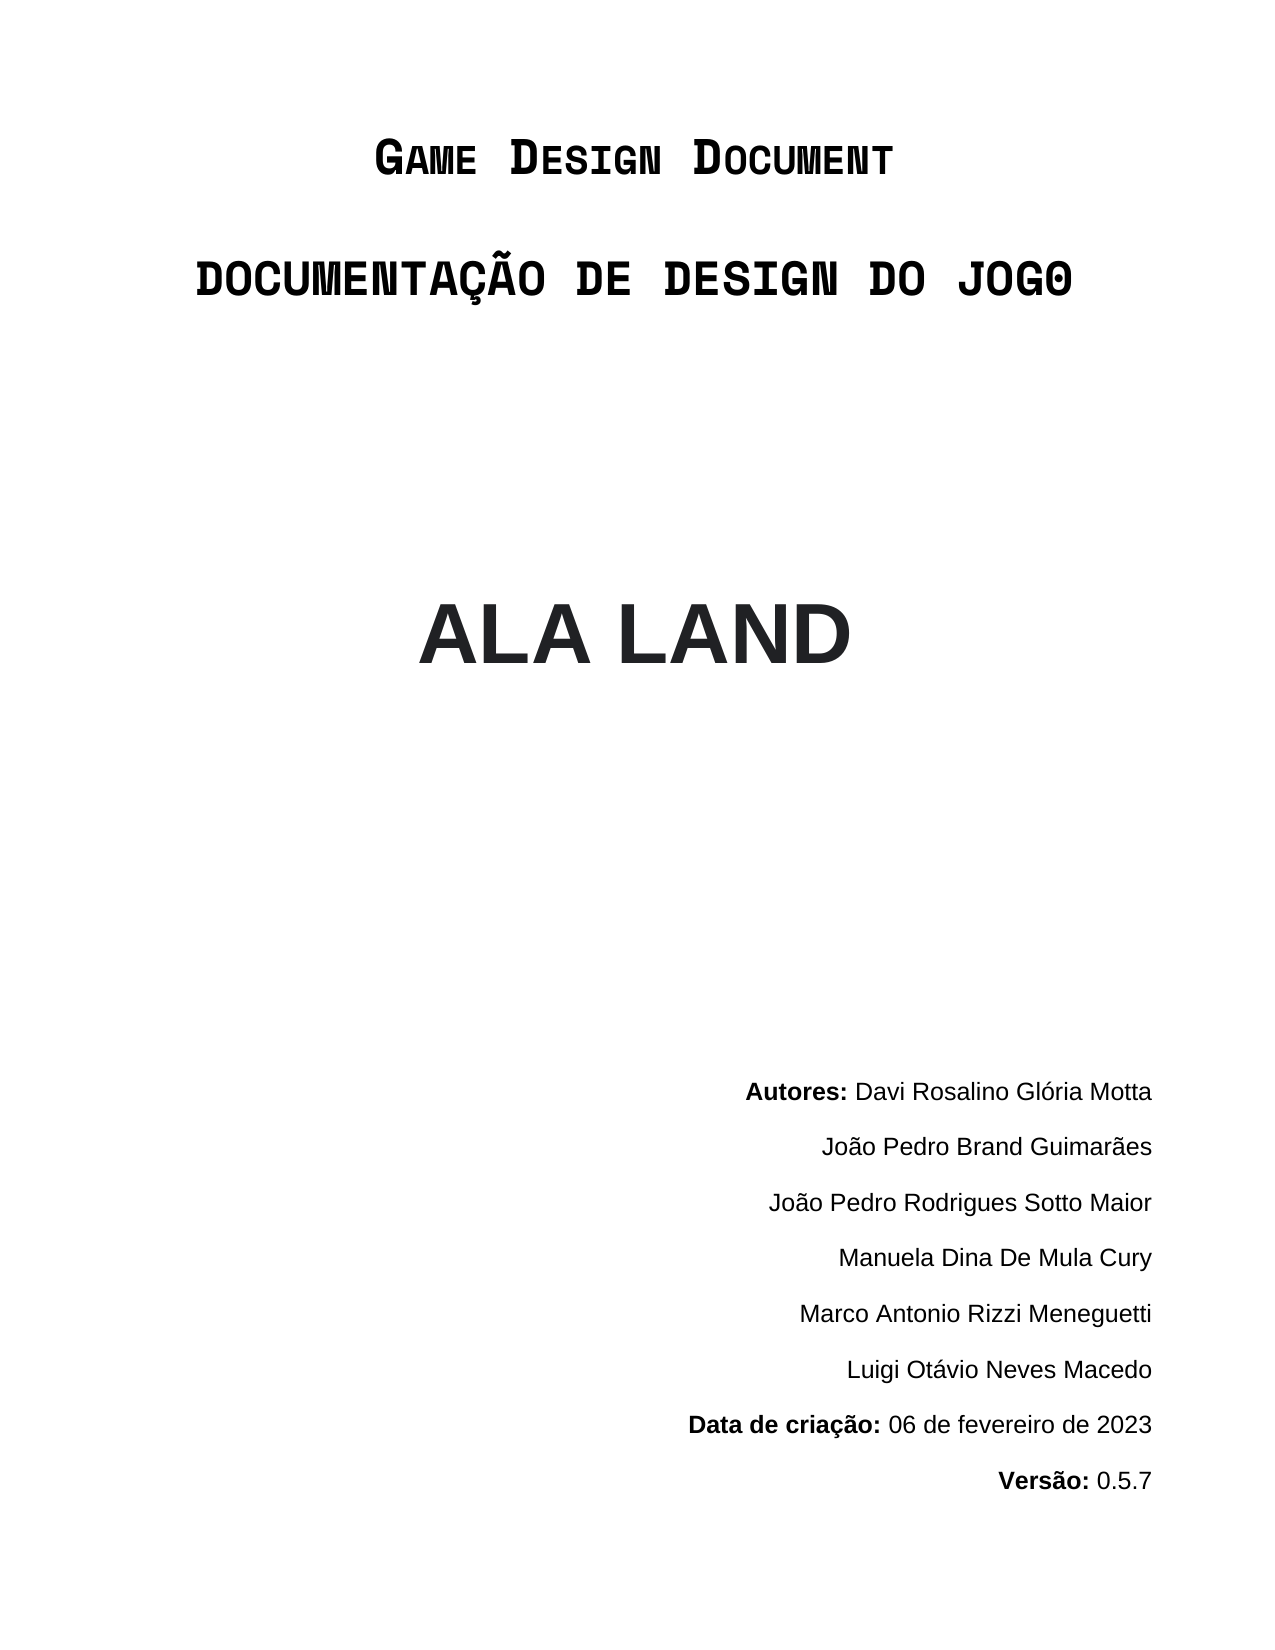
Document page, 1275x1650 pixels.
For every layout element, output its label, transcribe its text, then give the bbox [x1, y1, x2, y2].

text Autores: Davi Rosalino Glória Motta [268, 1076, 1152, 1105]
text Data de criação: 06 de fevereiro de 2023 [268, 1410, 1152, 1439]
text DOCUMENTAÇÃO DE DESIGN DO JOG0 [192, 242, 1077, 312]
text Marco Antonio Rizzi Meneguetti [268, 1299, 1152, 1328]
text Luigi Otávio Neves Macedo [268, 1354, 1152, 1383]
text João Pedro Rodrigues Sotto Maior [268, 1188, 1152, 1216]
text Manuela Dina De Mula Cury [268, 1243, 1152, 1272]
text Game Design Document [192, 118, 1077, 192]
text ALA LAND [118, 583, 1152, 681]
text Versão: 0.5.7 [268, 1466, 1152, 1494]
text João Pedro Brand Guimarães [268, 1132, 1152, 1161]
